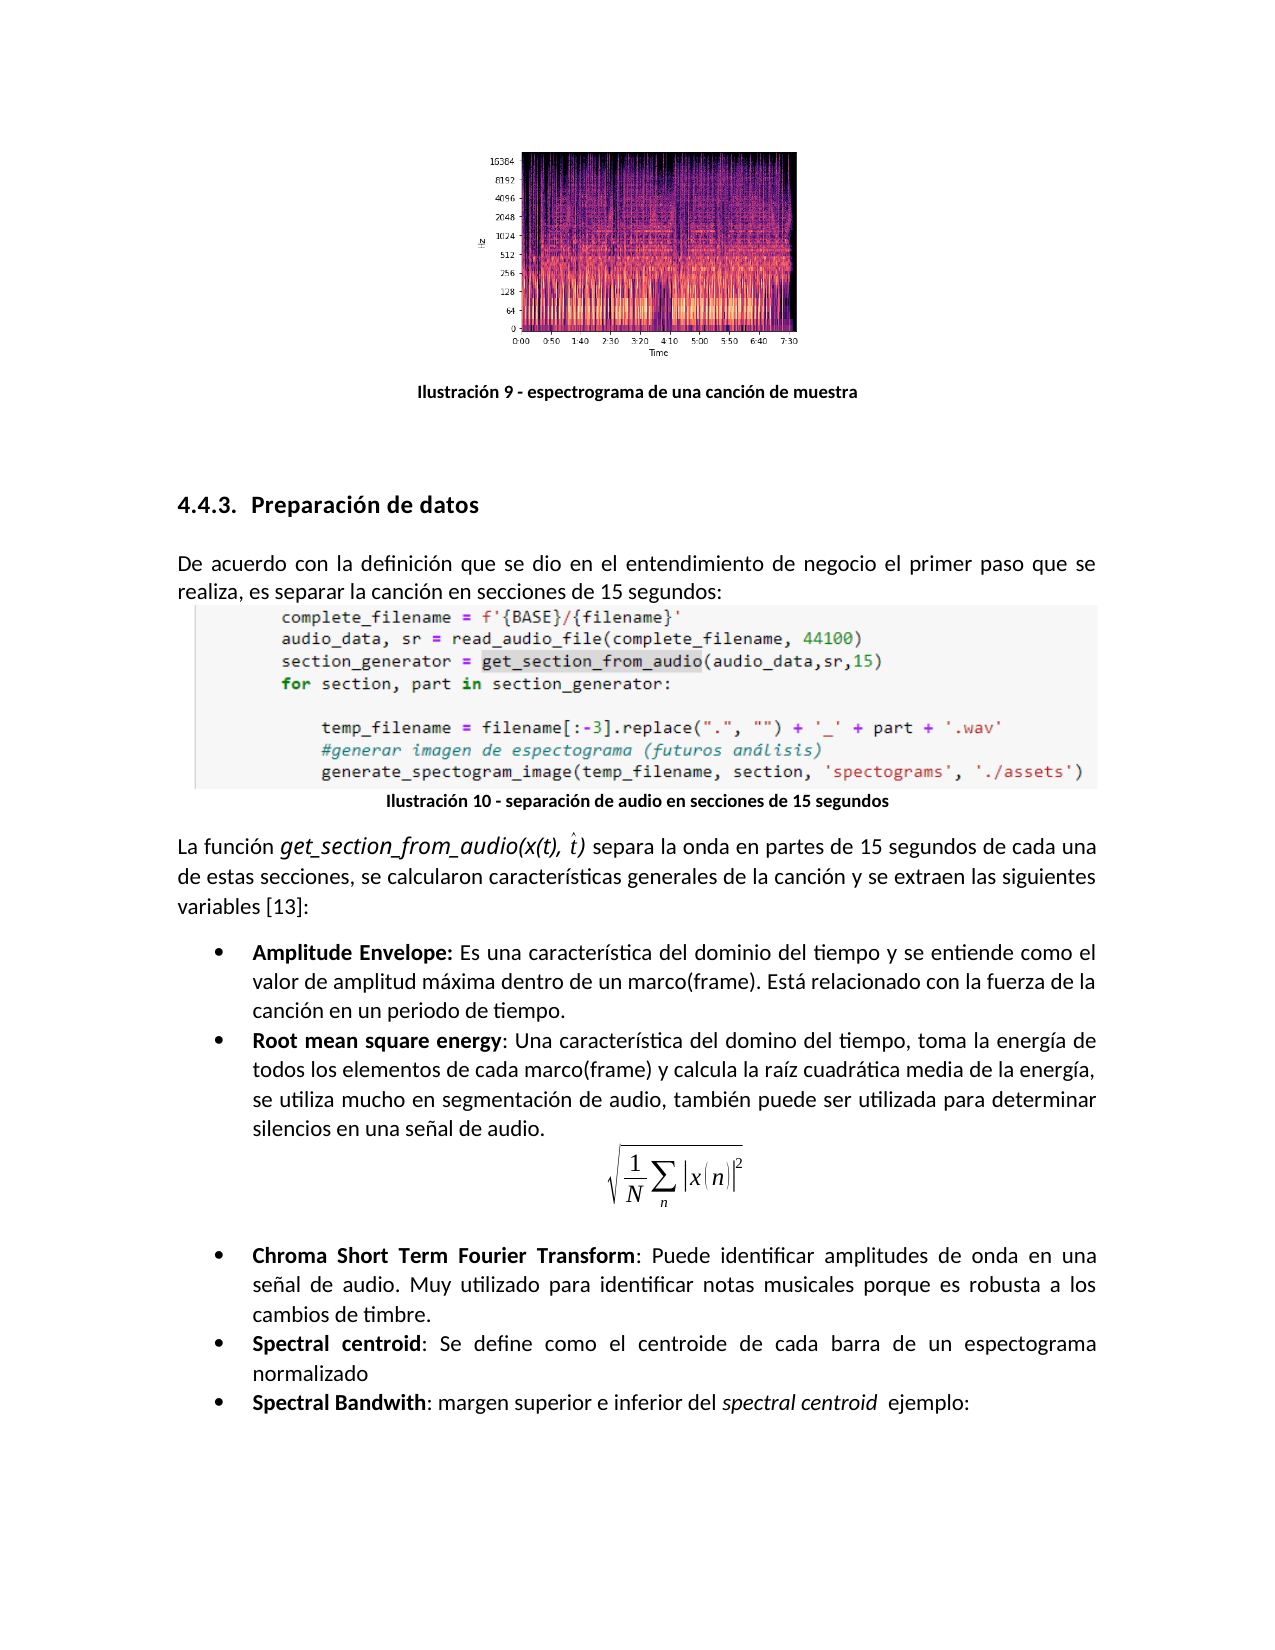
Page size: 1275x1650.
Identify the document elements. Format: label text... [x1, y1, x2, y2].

subtitle Preparación de datos [177, 489, 1098, 520]
picture [177, 605, 1098, 789]
list Spectral centroid: Se define como el centroide de cada barra de un espectograma normalizado [215, 1329, 1098, 1387]
text De acuerdo con la definición que se dio en el entendimiento de negocio el primer paso que se realiza, es separar la canción en secciones de 15 segundos: [177, 549, 1098, 605]
text La función get_section_from_audio(x(t), ) separa la onda en partes de 15 segundos de cada una de estas secciones, se calcularon características generales de la canción y se extraen las siguientes variables: [177, 830, 1098, 920]
list Amplitude Envelope: Es una característica del dominio del tiempo y se entiende como el valor de amplitud máxima dentro de un marco(frame). Está relacionado con la fuerza de la canción en un periodo de tiempo. [215, 938, 1098, 1024]
text Ilustración 9 - espectrograma de una canción de muestra [177, 380, 1098, 403]
list Spectral Bandwith: margen superior e inferior del spectral centroid ejemplo: [215, 1388, 1098, 1416]
list Root mean square energy: Una característica del domino del tiempo, toma la energía de todos los elementos de cada marco(frame) y calcula la raíz cuadrática media de la energía, se utiliza mucho en segmentación de audio, también puede ser utilizada para determinar silencios en una señal de audio. [215, 1026, 1098, 1142]
list Chroma Short Term Fourier Transform: Puede identificar amplitudes de onda en una señal de audio. Muy utilizado para identificar notas musicales porque es robusta a los cambios de timbre. [215, 1241, 1098, 1328]
picture [472, 147, 803, 362]
text Ilustración 10 - separación de audio en secciones de 15 segundos [177, 789, 1098, 812]
